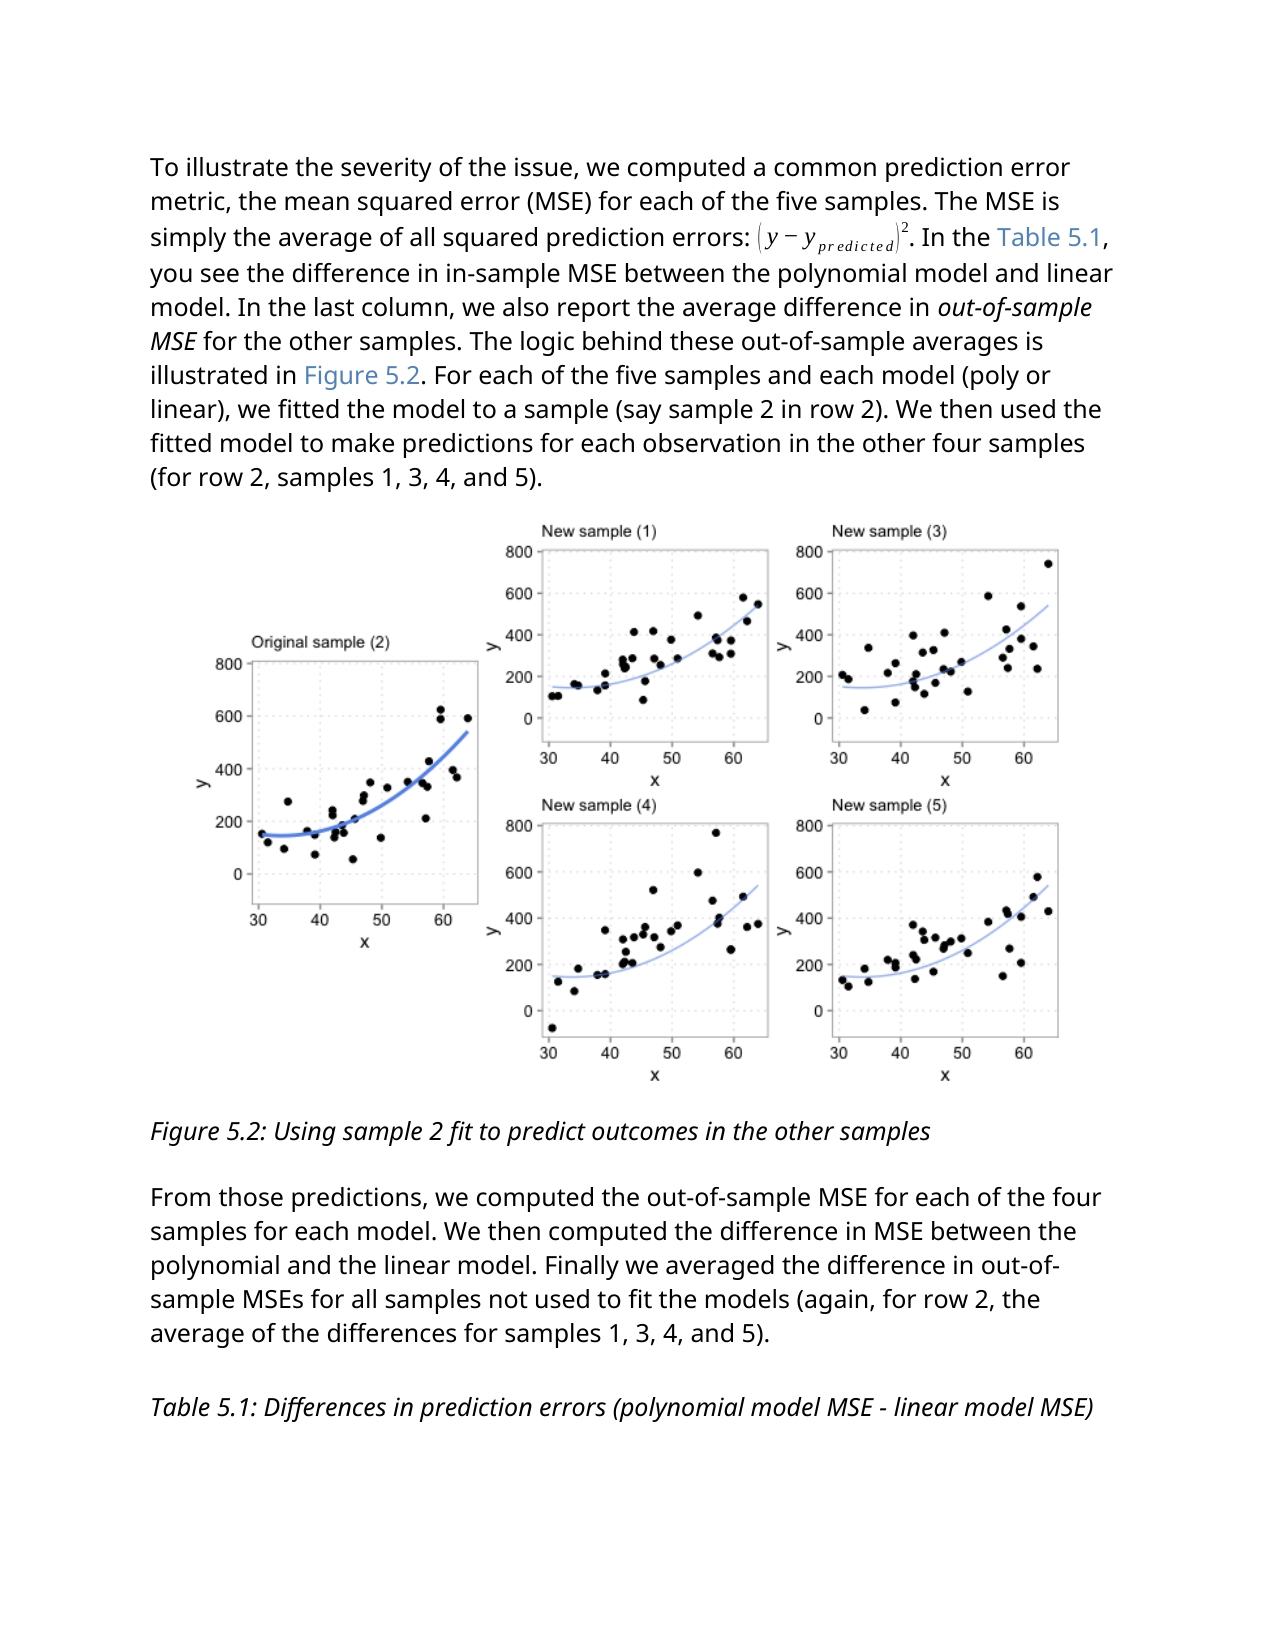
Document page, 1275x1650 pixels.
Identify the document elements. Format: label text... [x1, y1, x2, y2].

table_header Figure 5.2: Using sample 2 fit to predict outcomes in the other samples [139, 513, 1114, 1161]
picture [188, 516, 1064, 1094]
text To illustrate the severity of the issue, we computed a common prediction error metric, the mean squared error (MSE) for each of the five samples. The MSE is simply the average of all squared prediction errors: . In the Table 5.1, you see the difference in in-sample MSE between the polynomial model and linear model. In the last column, we also report the average difference in out-of-sample MSE for the other samples. The logic behind these out-of-sample averages is illustrated in Figure 5.2. For each of the five samples and each model (poly or linear), we fitted the model to a sample (say sample 2 in row 2). We then used the fitted model to make predictions for each observation in the other four samples (for row 2, samples 1, 3, 4, and 5). [150, 150, 1125, 494]
text From those predictions, we computed the out-of-sample MSE for each of the four samples for each model. We then computed the difference in MSE between the polynomial and the linear model. Finally we averaged the difference in out-of-sample MSEs for all samples not used to fit the models (again, for row 2, the average of the differences for samples 1, 3, 4, and 5). [150, 1179, 1125, 1350]
